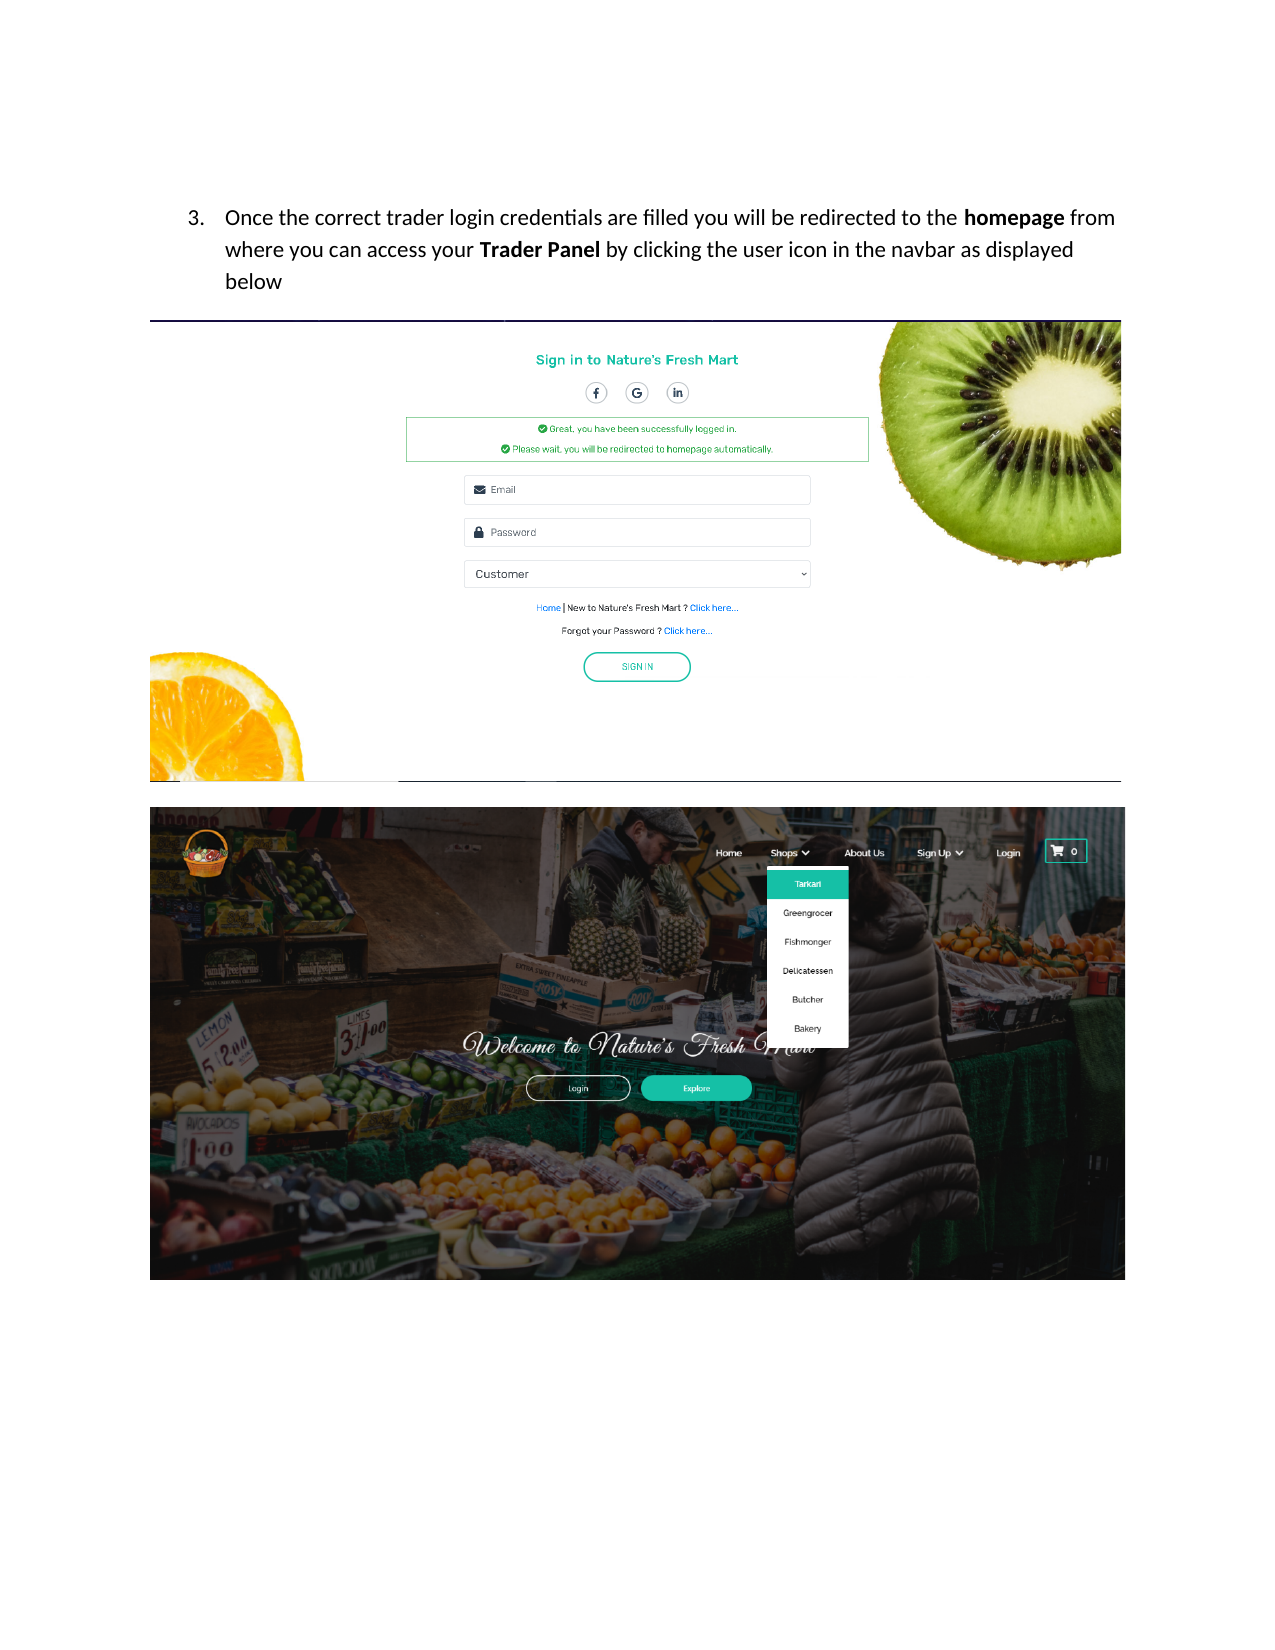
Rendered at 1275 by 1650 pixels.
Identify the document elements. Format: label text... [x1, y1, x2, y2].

picture [150, 320, 1122, 782]
list Once the correct trader login credentials are filled you will be redirected to the homepage from where you can access your Trader Panel by clicking the user icon in the navbar as displayed below [187, 203, 1125, 295]
picture [150, 807, 1125, 1280]
